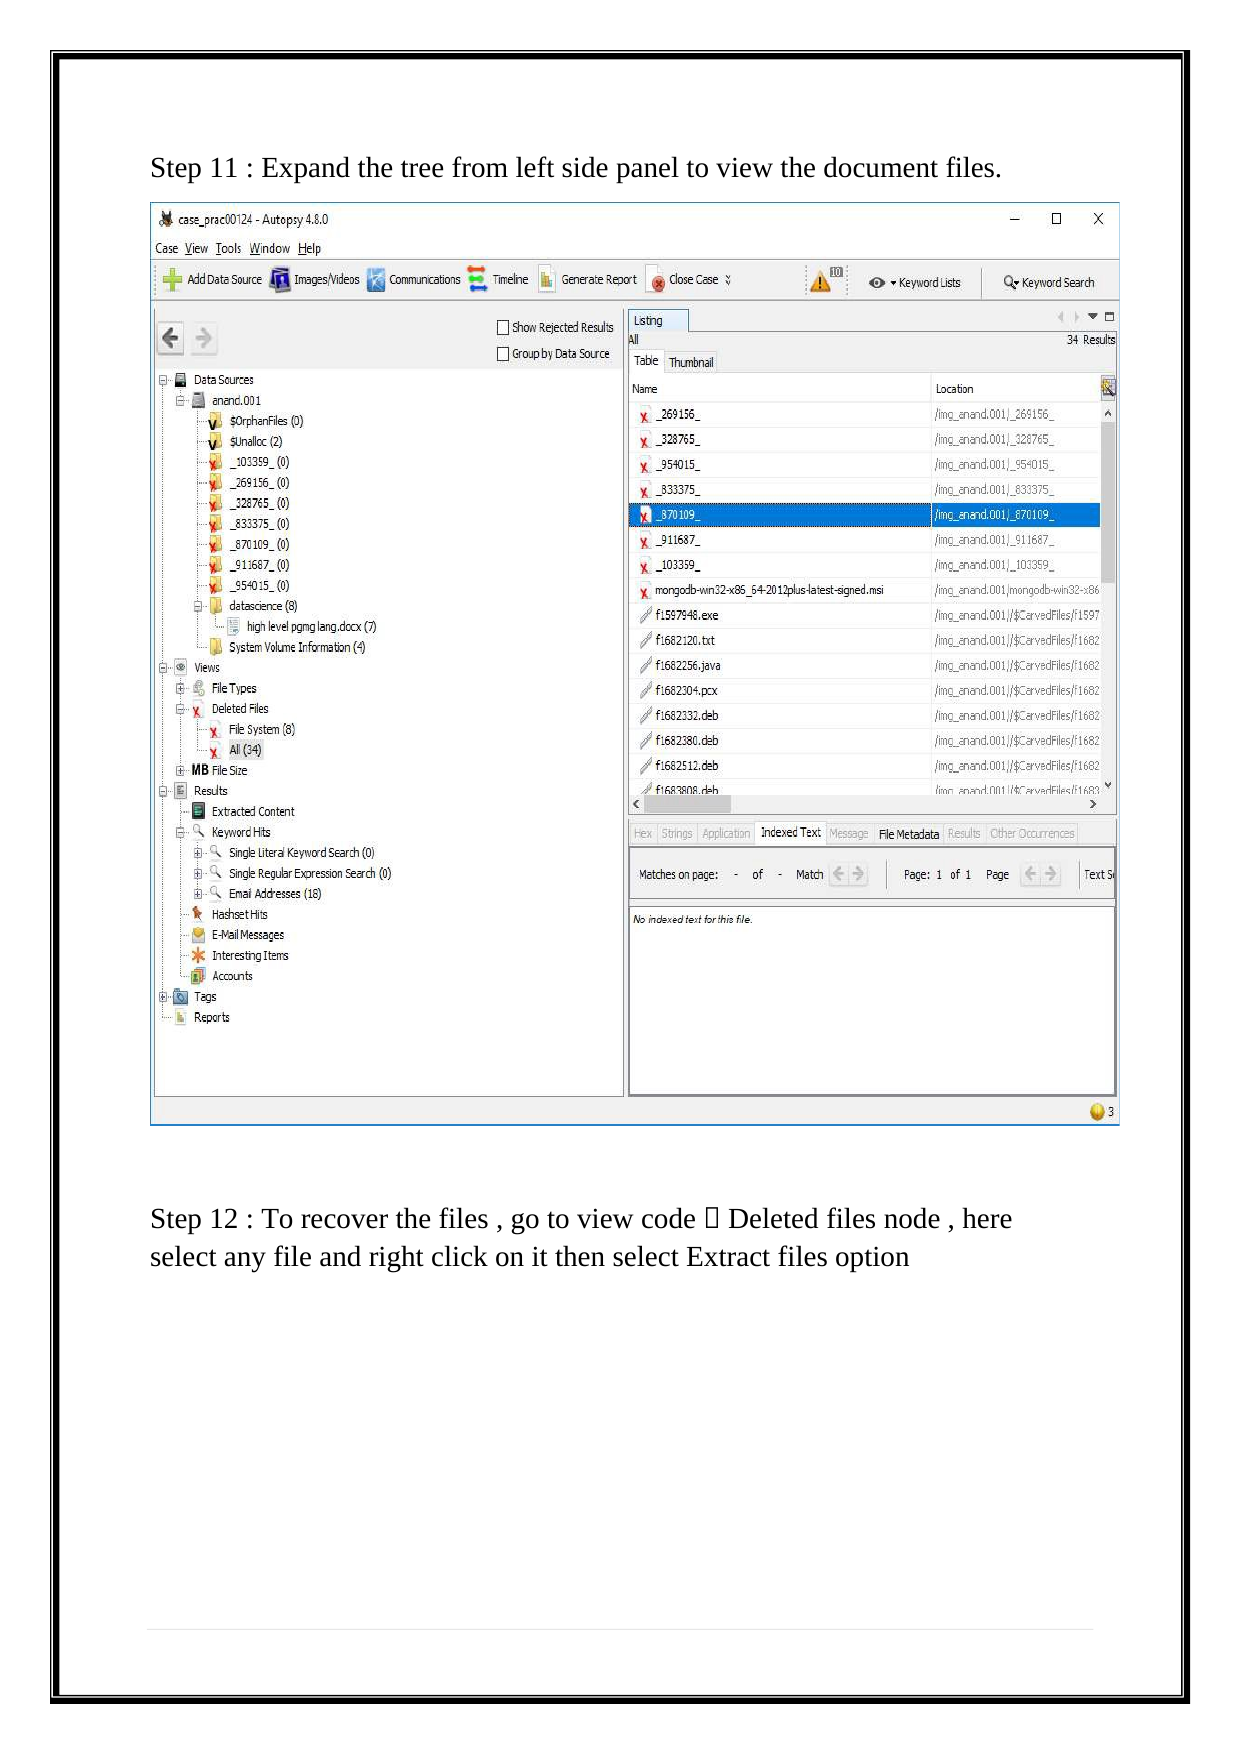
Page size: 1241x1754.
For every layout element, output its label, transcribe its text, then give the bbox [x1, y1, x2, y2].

text Step 12 : To recover the files , go to view code  Deleted files node , here select any file and right click on it then select Extract files option [150, 1197, 1044, 1273]
picture [150, 202, 1120, 1126]
text Step 11 : Expand the tree from left side panel to view the document files. [150, 150, 1184, 183]
